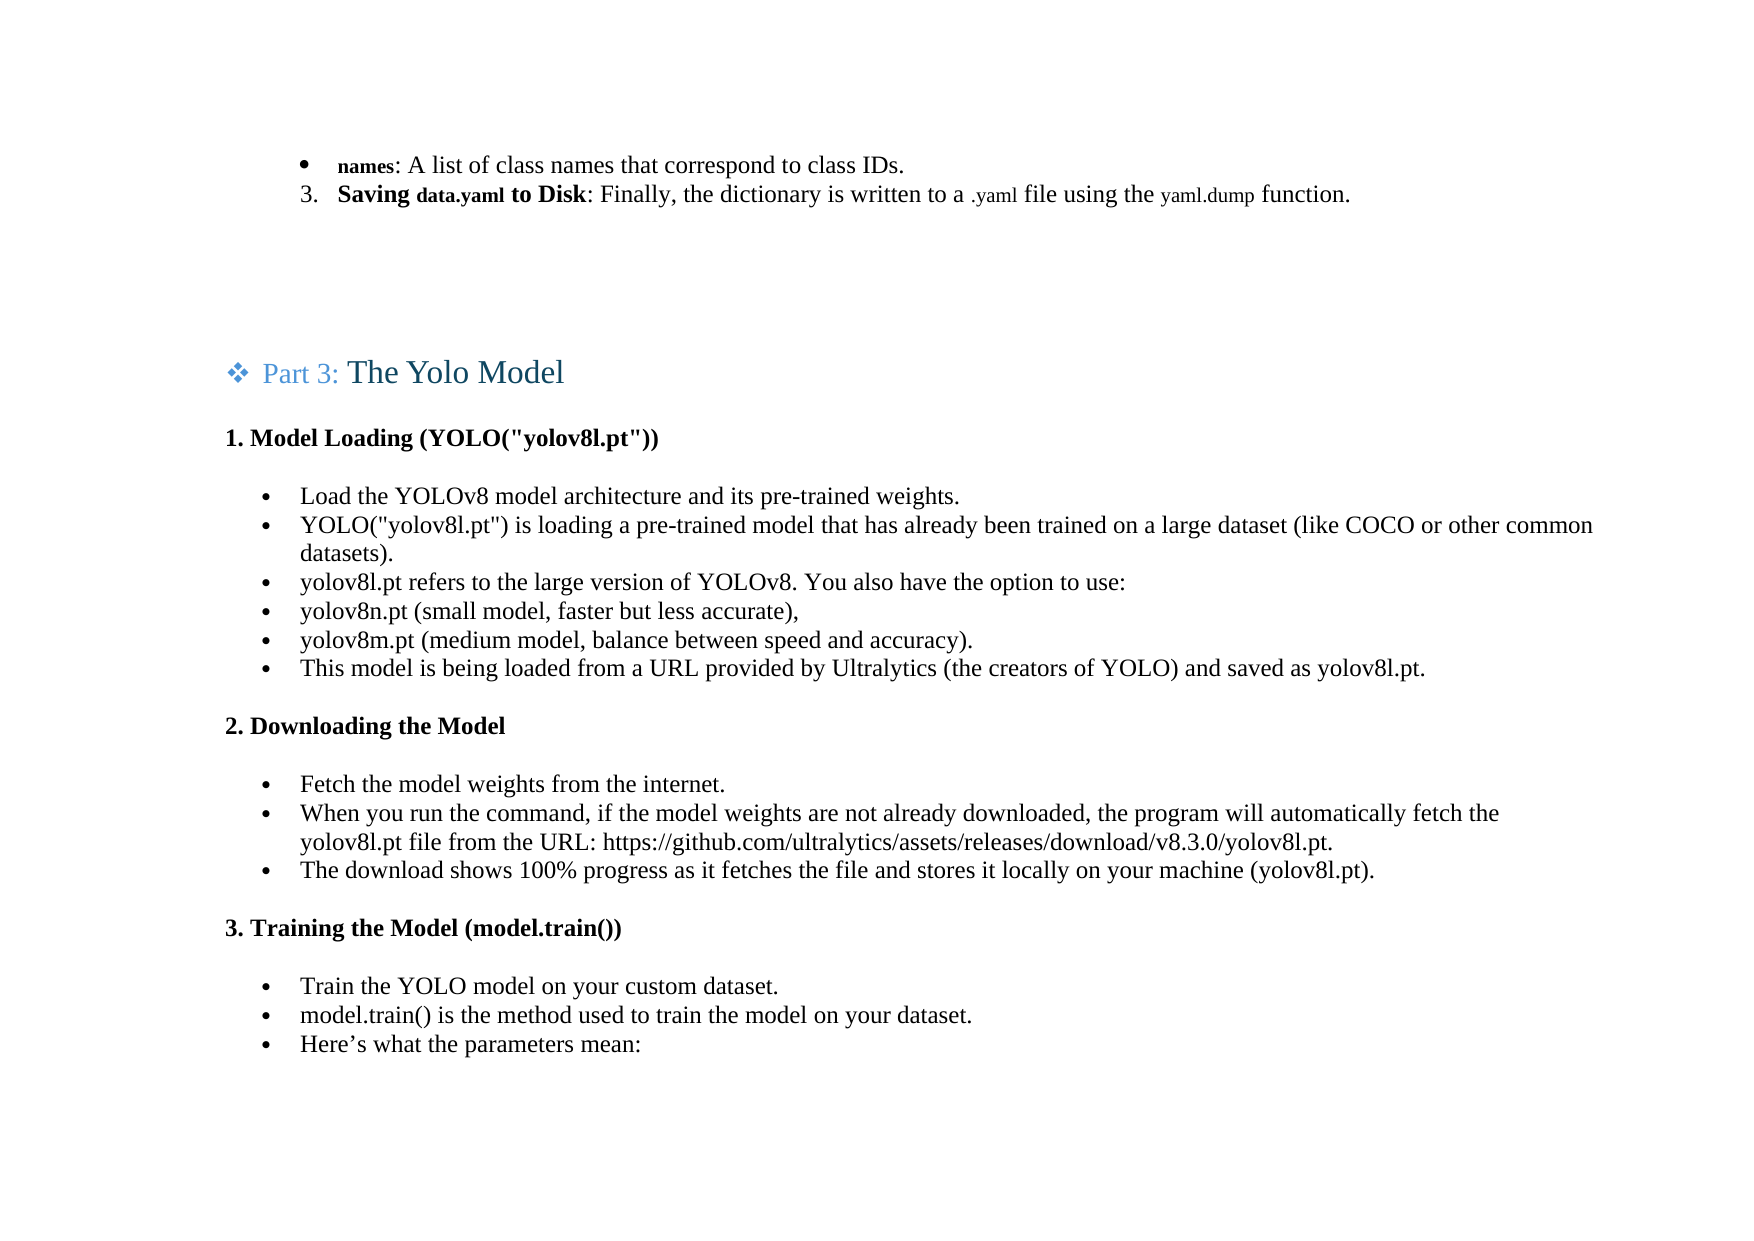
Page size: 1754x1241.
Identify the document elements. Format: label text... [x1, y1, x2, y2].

list YOLO("yolov8l.pt") is loading a pre-trained model that has already been trained on a large dataset (like COCO or other common datasets). [262, 510, 1604, 567]
list The download shows 100% progress as it fetches the file and stores it locally on your machine (yolov8l.pt). [262, 856, 1604, 884]
list yolov8m.pt (medium model, balance between speed and accuracy). [262, 625, 1604, 653]
text 1. Model Loading (YOLO("yolov8l.pt")) [225, 423, 1604, 452]
list Fetch the model weights from the internet. [262, 769, 1604, 798]
list yolov8n.pt (small model, faster but less accurate), [262, 596, 1604, 625]
list When you run the command, if the model weights are not already downloaded, the program will automatically fetch the yolov8l.pt file from the URL: https://github.com/ultralytics/assets/releases/download/v8.3.0/yolov8l.pt. [262, 798, 1604, 856]
list Saving data.yaml to Disk: Finally, the dictionary is written to a .yaml file using the yaml.dump function. [300, 179, 1604, 207]
list yolov8l.pt refers to the large version of YOLOv8. You also have the option to use: [262, 567, 1604, 596]
list Part 3: The Yolo Model [225, 352, 1604, 391]
list Load the YOLOv8 model architecture and its pre-trained weights. [262, 481, 1604, 510]
list names: A list of class names that correspond to class IDs. [300, 150, 1604, 179]
text 2. Downloading the Model [225, 711, 1604, 740]
text 3. Training the Model (model.train()) [225, 913, 1604, 942]
list Here’s what the parameters mean: [262, 1029, 1604, 1058]
list model.train() is the method used to train the model on your dataset. [262, 1000, 1604, 1029]
list This model is being loaded from a URL provided by Ultralytics (the creators of YOLO) and saved as yolov8l.pt. [262, 653, 1604, 682]
list Train the YOLO model on your custom dataset. [262, 971, 1604, 1000]
